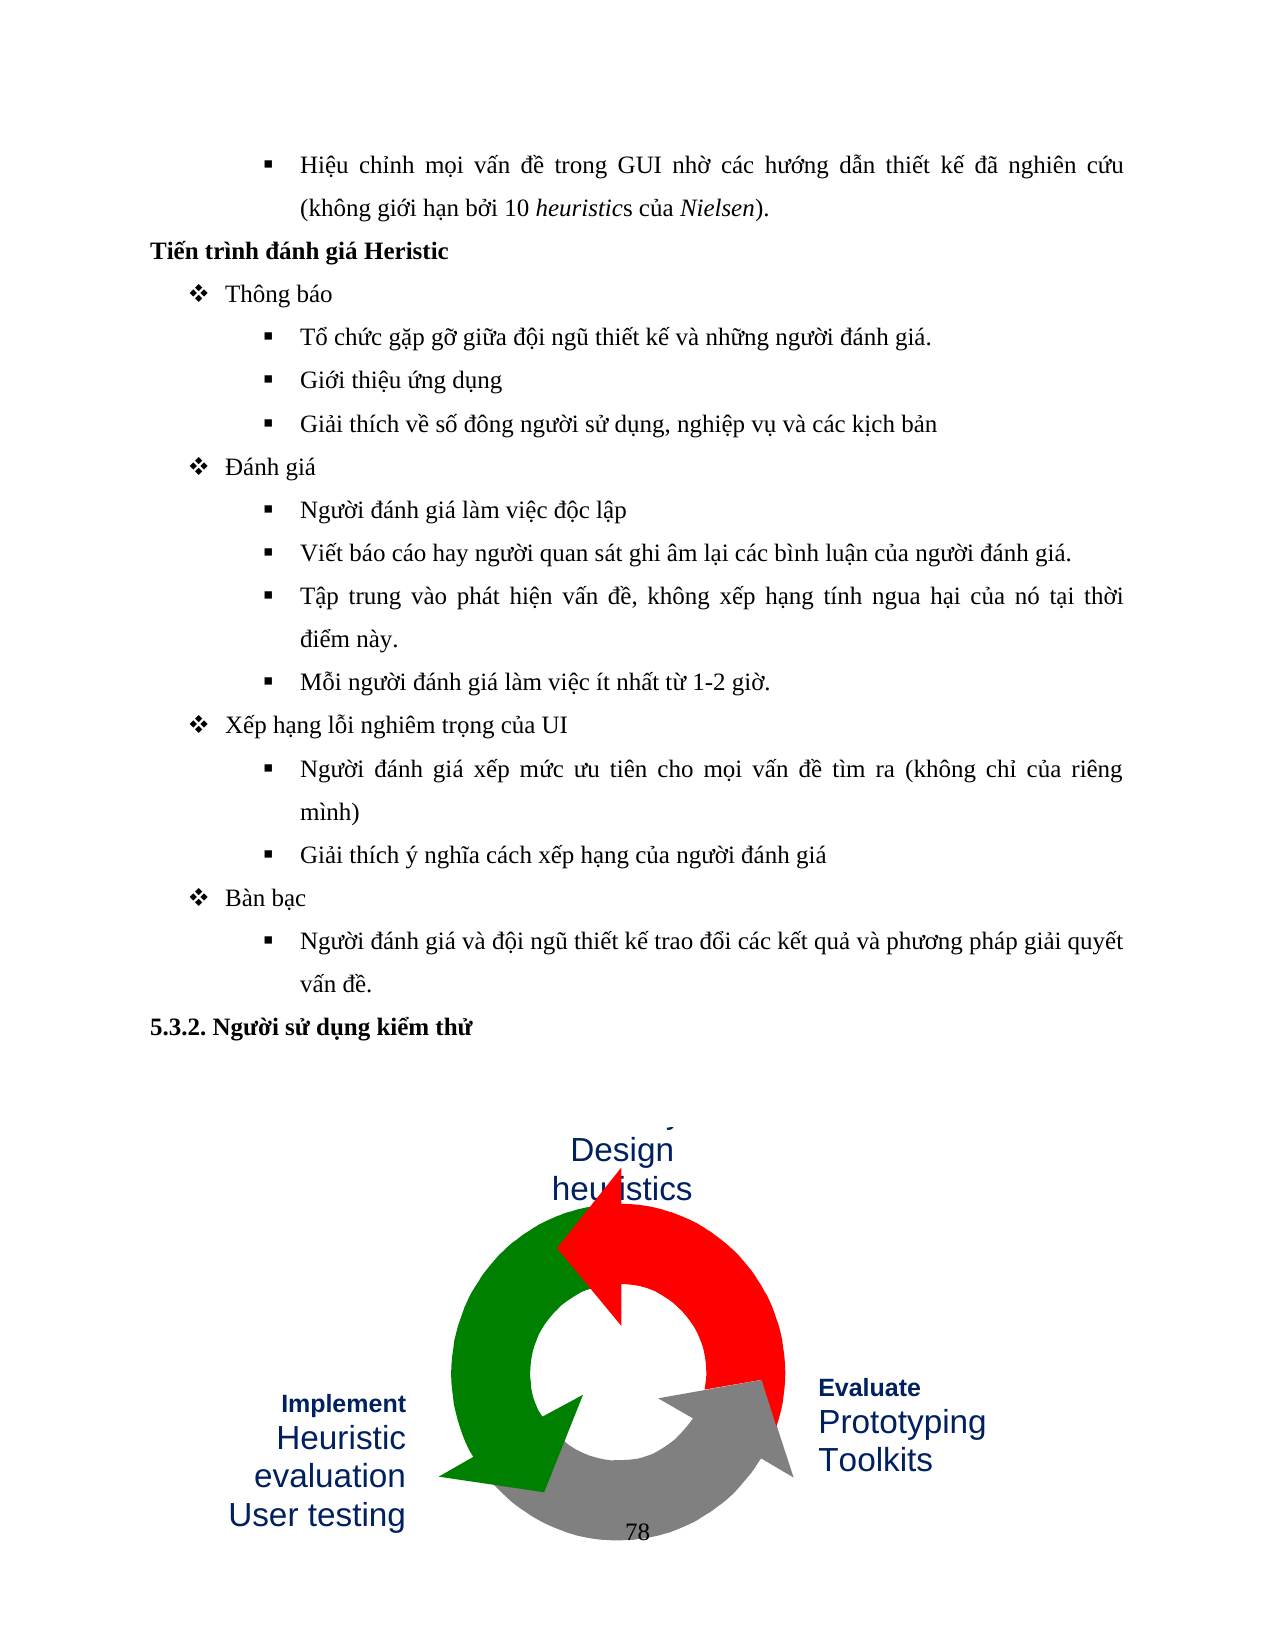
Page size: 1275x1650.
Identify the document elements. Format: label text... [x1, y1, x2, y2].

list Bàn bạc [187, 883, 1125, 912]
list Tập trung vào phát hiện vấn đề, không xếp hạng tính ngua hại của nó tại thời điểm này. [262, 581, 1125, 653]
list Hiệu chỉnh mọi vấn đề trong GUI nhờ các hướng dẫn thiết kế đã nghiên cứu (không giới hạn bởi 10 heuristics của Nielsen). [262, 150, 1125, 222]
list Giải thích về số đông người sử dụng, nghiệp vụ và các kịch bản [262, 409, 1125, 437]
list Giải thích ý nghĩa cách xếp hạng của người đánh giá [262, 840, 1125, 869]
list Người đánh giá làm việc độc lập [262, 495, 1125, 524]
list Thông báo [187, 279, 1125, 308]
list Tổ chức gặp gỡ giữa đội ngũ thiết kế và những người đánh giá. [262, 322, 1125, 351]
text 5.3.2. Người sử dụng kiểm thử [150, 1012, 1125, 1041]
text Tiến trình đánh giá Heristic [150, 236, 1125, 265]
list Giới thiệu ứng dụng [262, 366, 1125, 394]
list Người đánh giá xếp mức ưu tiên cho mọi vấn đề tìm ra (không chỉ của riêng mình) [262, 754, 1125, 826]
list Mỗi người đánh giá làm việc ít nhất từ 1-2 giờ. [262, 667, 1125, 696]
list Người đánh giá và đội ngũ thiết kế trao đổi các kết quả và phương pháp giải quyết vấn đề. [262, 926, 1125, 998]
list Viết báo cáo hay người quan sát ghi âm lại các bình luận của người đánh giá. [262, 538, 1125, 567]
list Xếp hạng lỗi nghiêm trọng của UI [187, 711, 1125, 739]
list Đánh giá [187, 452, 1125, 481]
